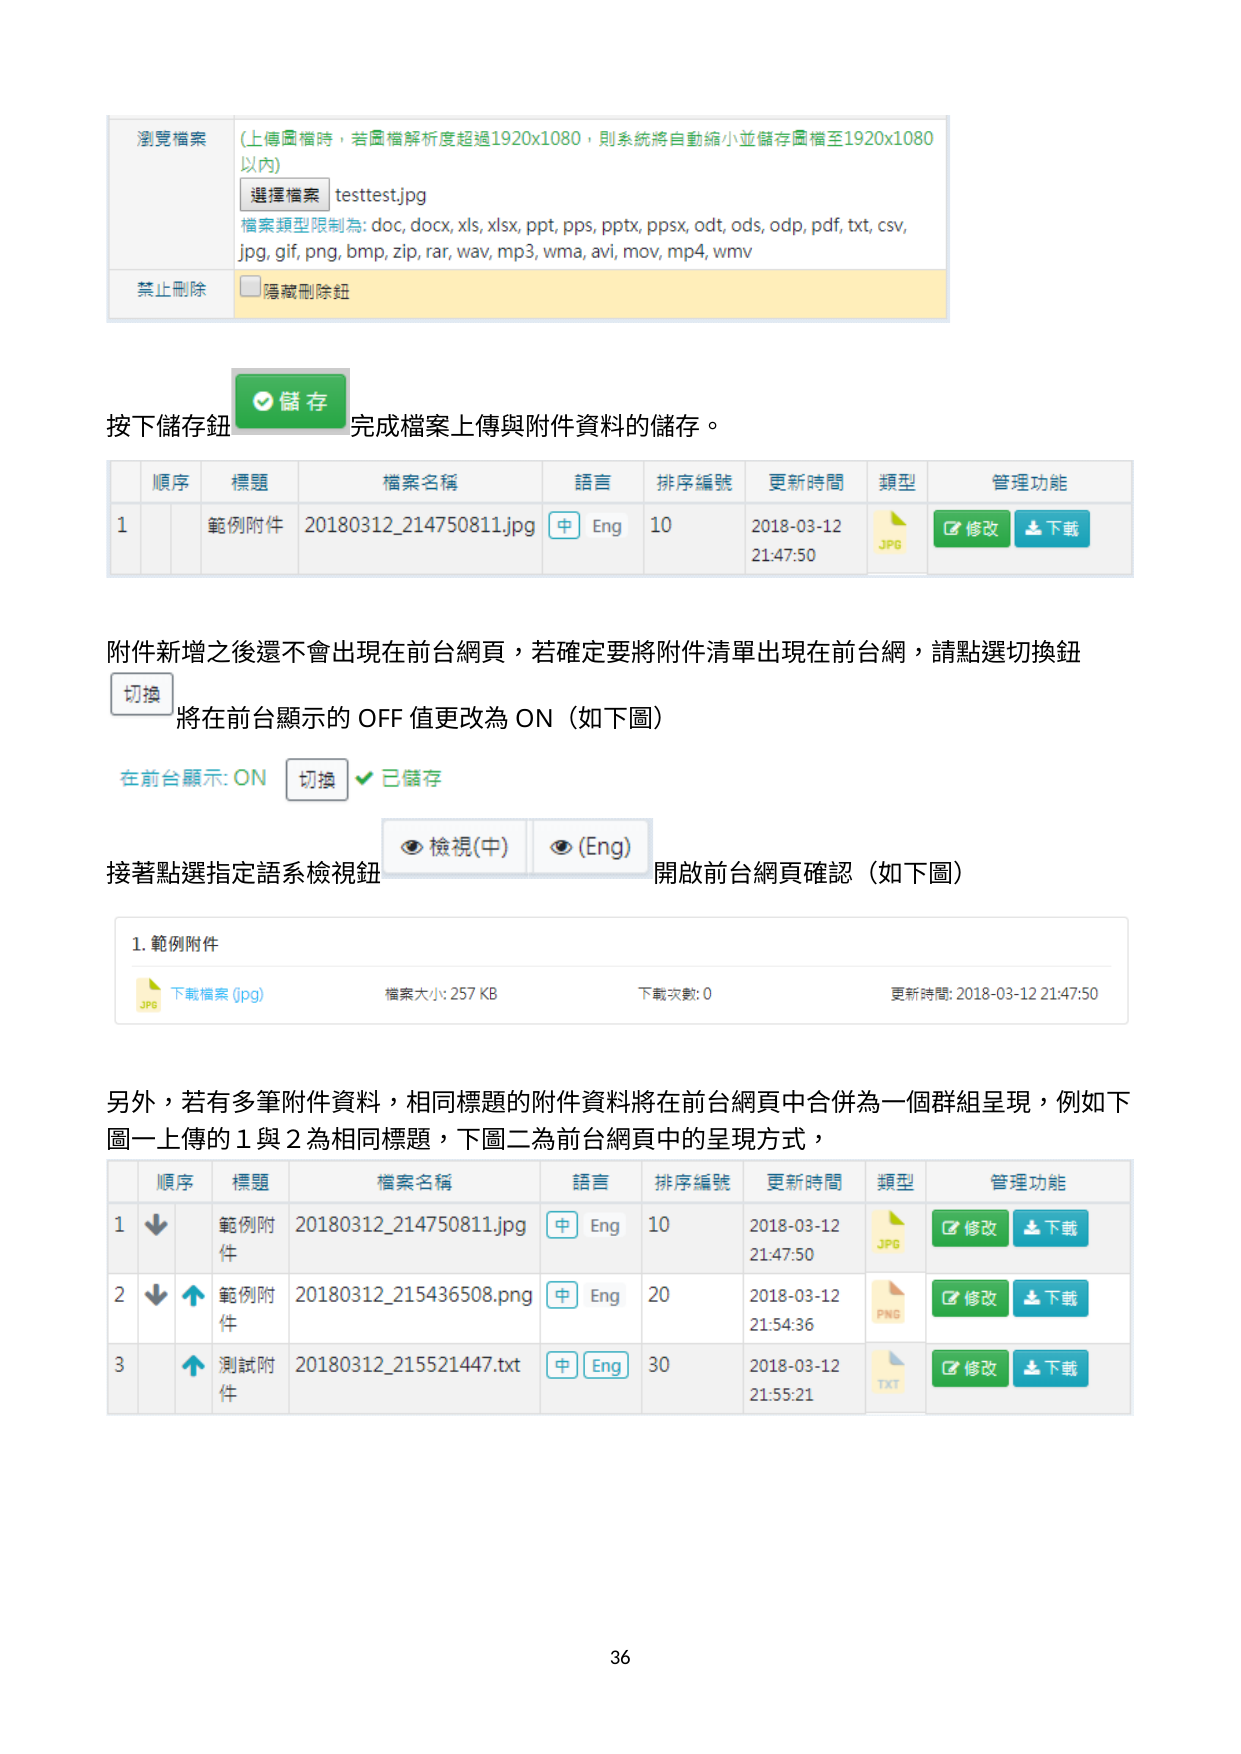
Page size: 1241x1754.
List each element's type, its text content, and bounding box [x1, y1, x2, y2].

picture [106, 757, 449, 806]
picture [381, 818, 654, 879]
text 附件新增之後還不會出現在前台網頁，若確定要將附件清單出現在前台網，請點選切換鈕將在前台顯示的 OFF 值更改為 ON（如下圖） [106, 631, 1134, 744]
text 另外，若有多筆附件資料，相同標題的附件資料將在前台網頁中合併為一個群組呈現，例如下圖一上傳的１與２為相同標題，下圖二為前台網頁中的呈現方式， [106, 1081, 1134, 1156]
picture [231, 368, 350, 435]
text 接著點選指定語系檢視鈕開啟前台網頁確認（如下圖） [106, 819, 1134, 894]
picture [106, 115, 951, 323]
picture [106, 908, 1134, 1030]
picture [106, 668, 177, 719]
picture [106, 460, 1134, 578]
picture [106, 1159, 1134, 1416]
text 按下儲存鈕完成檔案上傳與附件資料的儲存。 [106, 369, 1134, 444]
